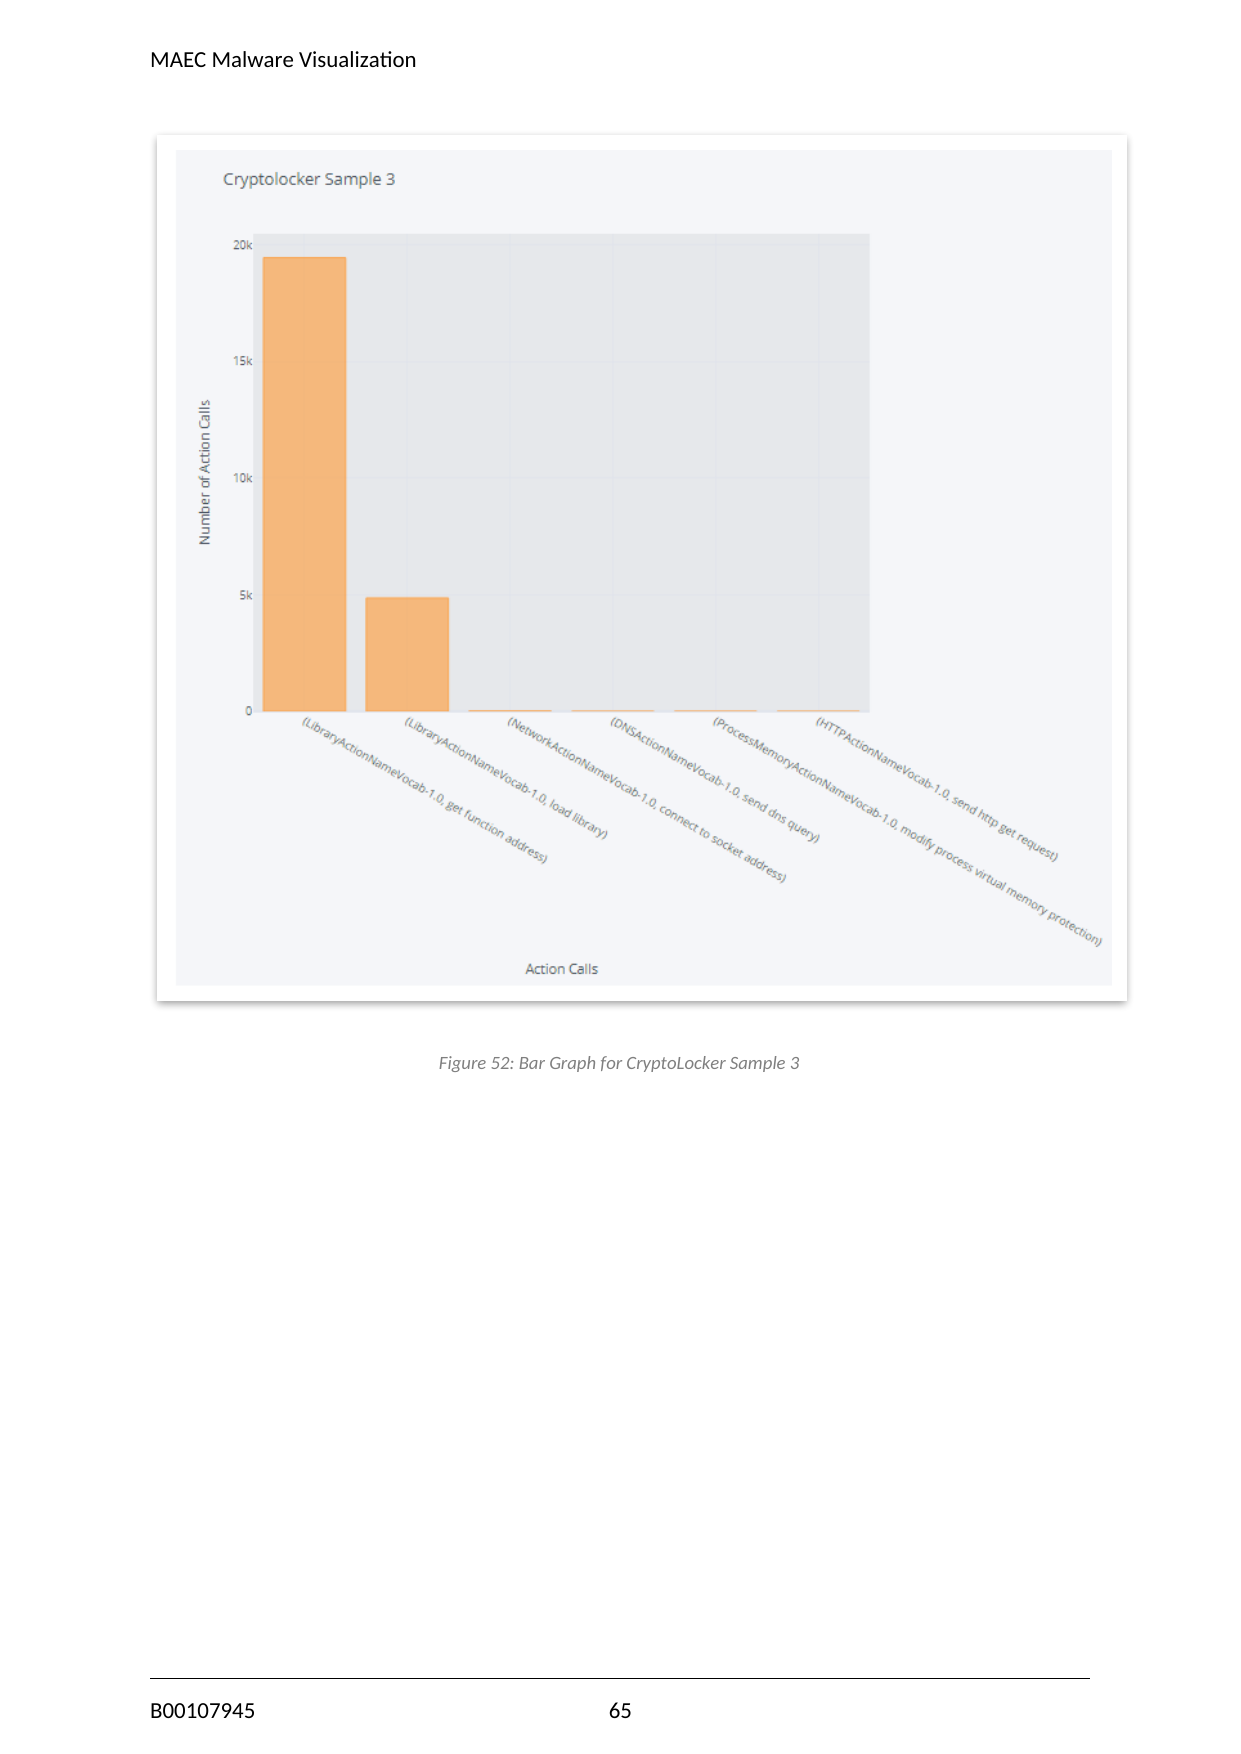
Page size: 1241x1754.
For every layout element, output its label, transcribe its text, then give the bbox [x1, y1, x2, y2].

picture [172, 150, 1112, 986]
